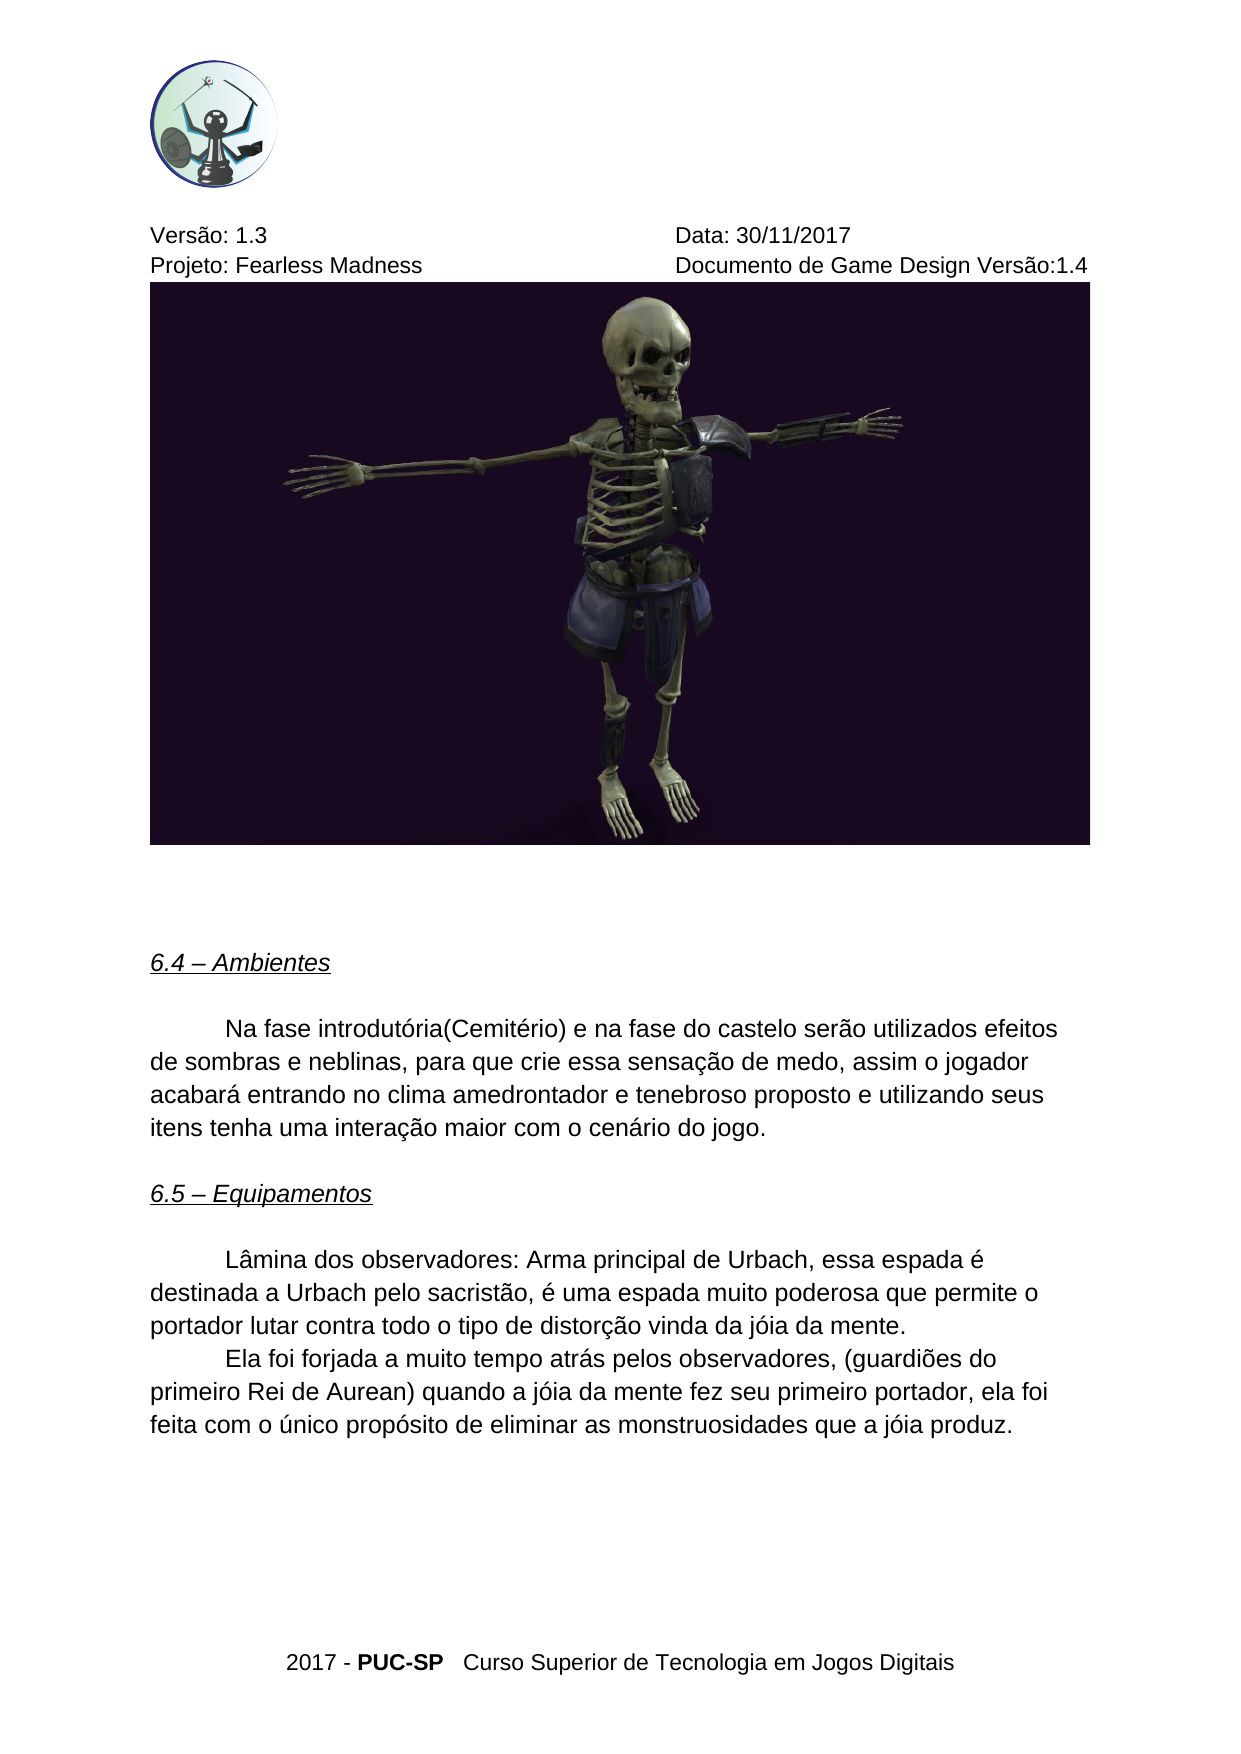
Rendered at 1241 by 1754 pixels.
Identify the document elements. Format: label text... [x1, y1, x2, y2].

text Na fase introdutória(Cemitério) e na fase do castelo serão utilizados efeitos de sombras e neblinas, para que crie essa sensação de medo, assim o jogador acabará entrando no clima amedrontador e tenebroso proposto e utilizando seus itens tenha uma interação maior com o cenário do jogo. [150, 1014, 1090, 1141]
text 6.4 – Ambientes [150, 914, 1090, 976]
text 6.5 – Equipamentos [150, 1146, 1090, 1207]
text Lâmina dos observadores: Arma principal de Urbach, essa espada é destinada a Urbach pelo sacristão, é uma espada muito poderosa que permite o portador lutar contra todo o tipo de distorção vinda da jóia da mente. [150, 1245, 1090, 1339]
picture [150, 60, 278, 188]
picture [150, 282, 1091, 845]
text Ela foi forjada a muito tempo atrás pelos observadores, (guardiões do primeiro Rei de Aurean) quando a jóia da mente fez seu primeiro portador, ela foi feita com o único propósito de eliminar as monstruosidades que a jóia produz. [150, 1344, 1090, 1439]
